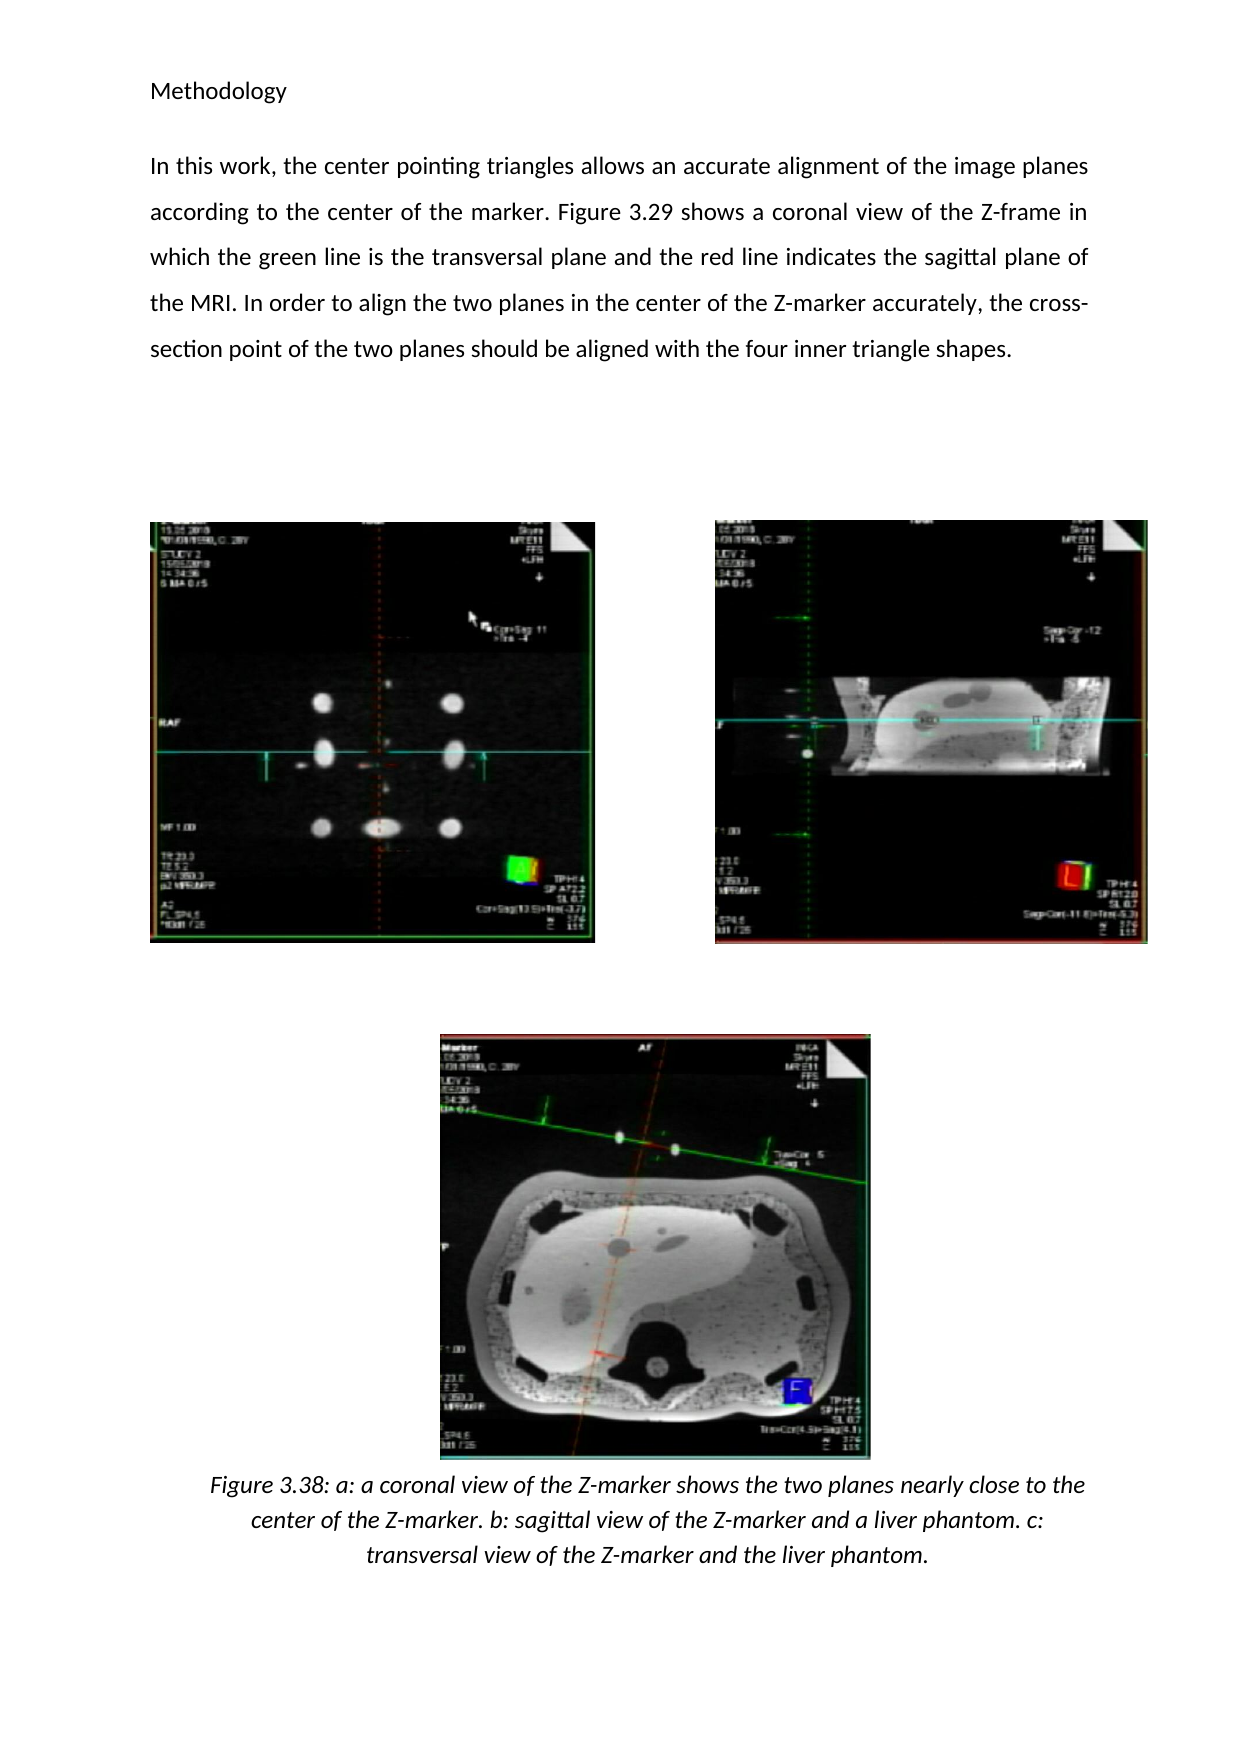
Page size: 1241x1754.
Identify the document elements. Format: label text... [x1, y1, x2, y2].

picture [440, 1034, 871, 1460]
text In this work, the center pointing triangles allows an accurate alignment of the image planes according to the center of the marker. Figure 3.29 shows a coronal view of the Z-frame in which the green line is the transversal plane and the red line indicates the sagittal plane of the MRI. In order to align the two planes in the center of the Z-marker accurately, the cross-section point of the two planes should be aligned with the four inner triangle shapes. [150, 150, 1090, 363]
picture [715, 520, 1148, 944]
picture [150, 522, 596, 943]
